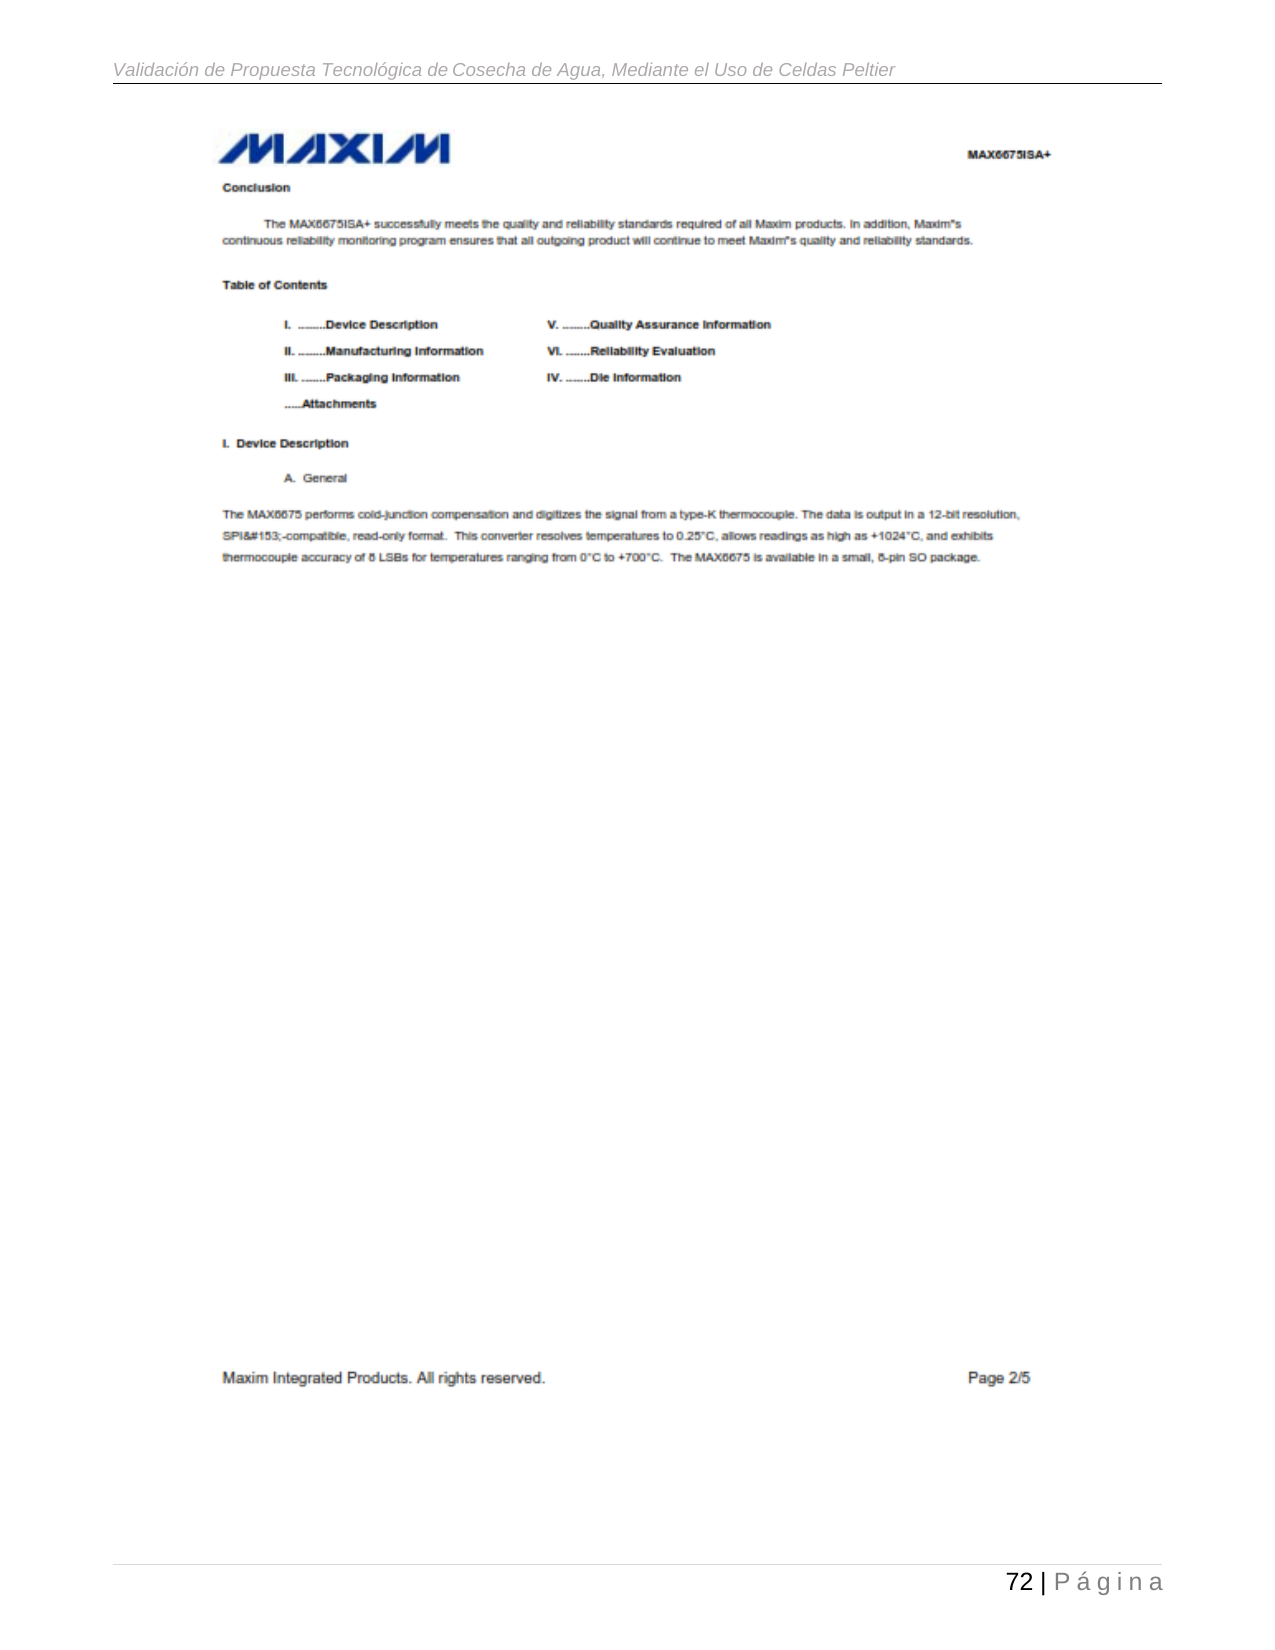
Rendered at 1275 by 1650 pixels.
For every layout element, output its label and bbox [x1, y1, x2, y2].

picture [132, 103, 1143, 1410]
